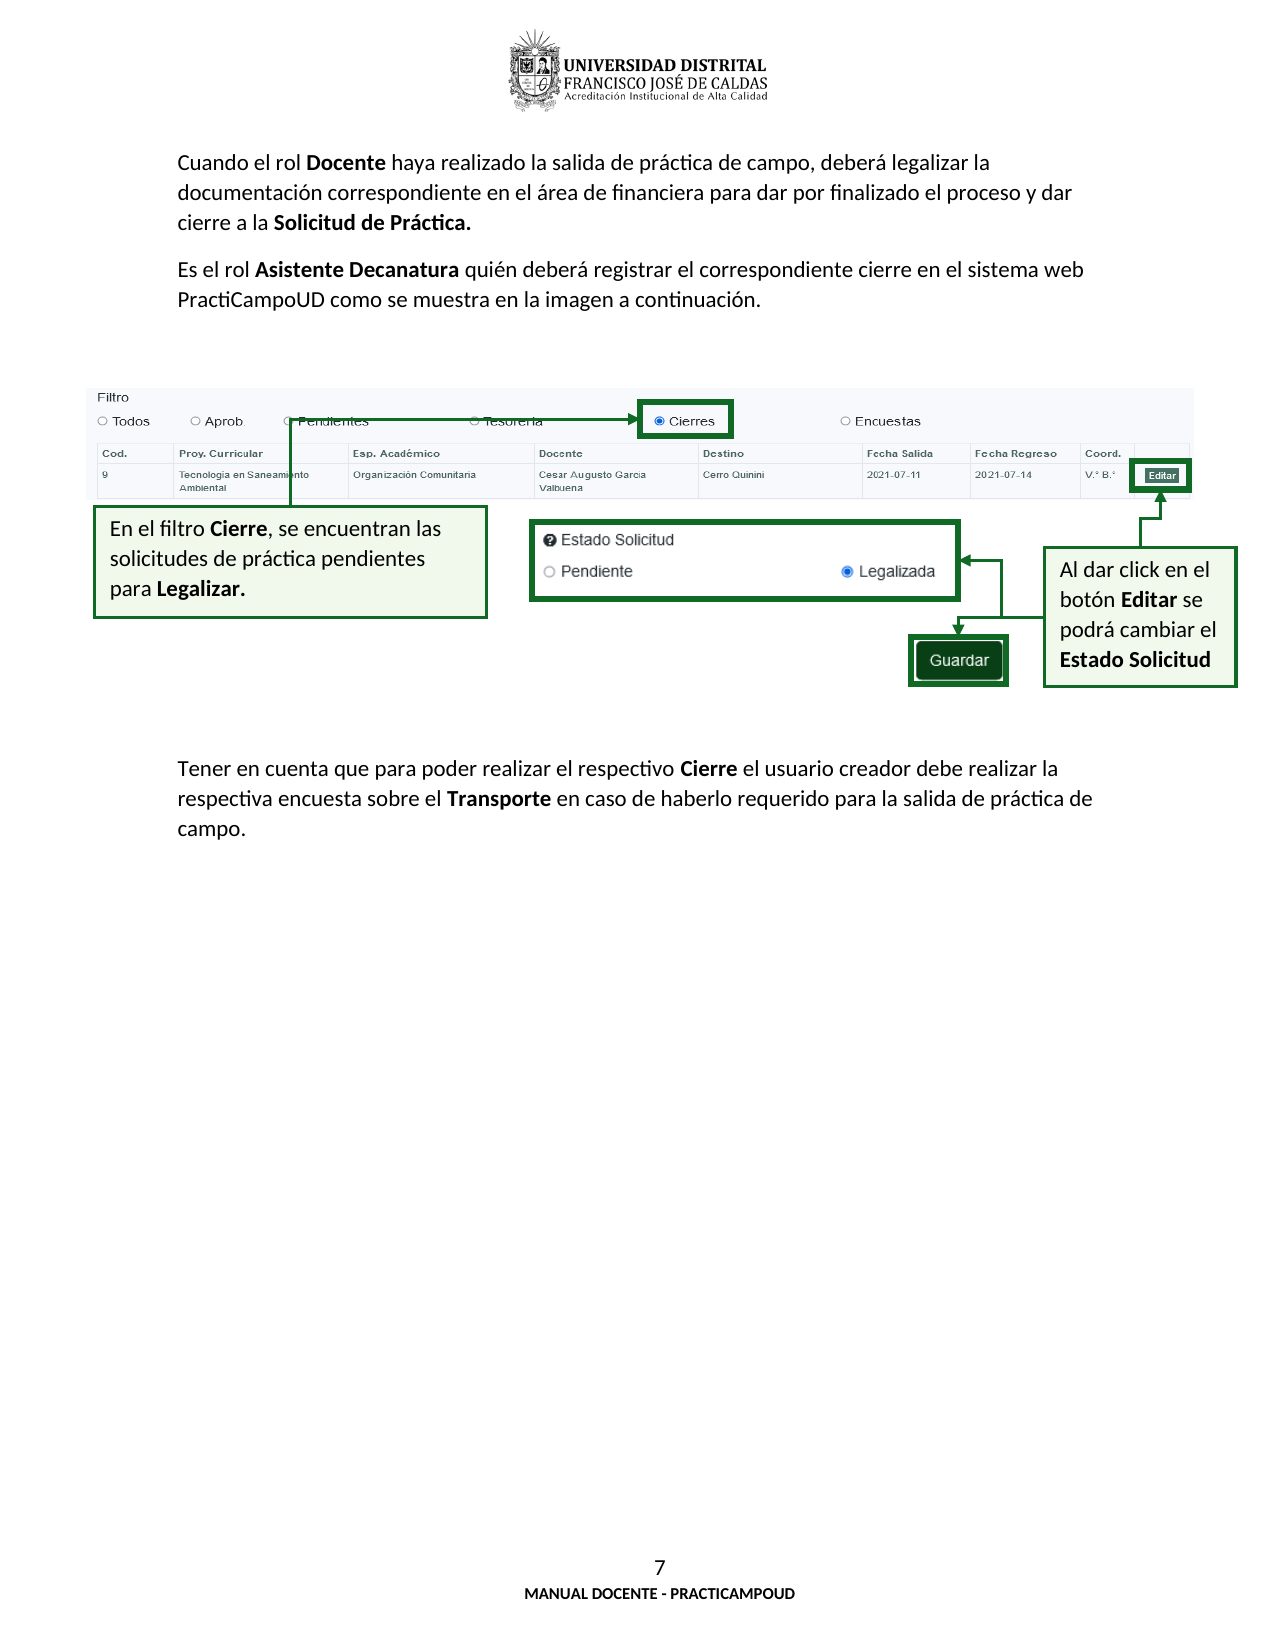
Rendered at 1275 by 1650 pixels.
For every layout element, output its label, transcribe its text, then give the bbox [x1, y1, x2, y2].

picture [960, 619, 1016, 684]
picture [1135, 464, 1186, 486]
picture [643, 405, 728, 433]
picture [507, 29, 768, 112]
picture [86, 388, 1194, 500]
text Es el rol Asistente Decanatura quién deberá registrar el correspondiente cierre en el sistema web PractiCampoUD como se muestra en la imagen a continuación. [177, 255, 1098, 313]
picture [914, 640, 1003, 681]
text Tener en cuenta que para poder realizar el respectivo Cierre el usuario creador debe realizar la respectiva encuesta sobre el Transporte en caso de haberlo requerido para la salida de práctica de campo. [177, 754, 1098, 842]
text Cuando el rol Docente haya realizado la salida de práctica de campo, deberá legalizar la documentación correspondiente en el área de financiera para dar por finalizado el proceso y dar cierre a la Solicitud de Práctica. [177, 148, 1098, 236]
picture [531, 562, 1000, 684]
picture [961, 525, 1016, 616]
picture [535, 525, 955, 596]
